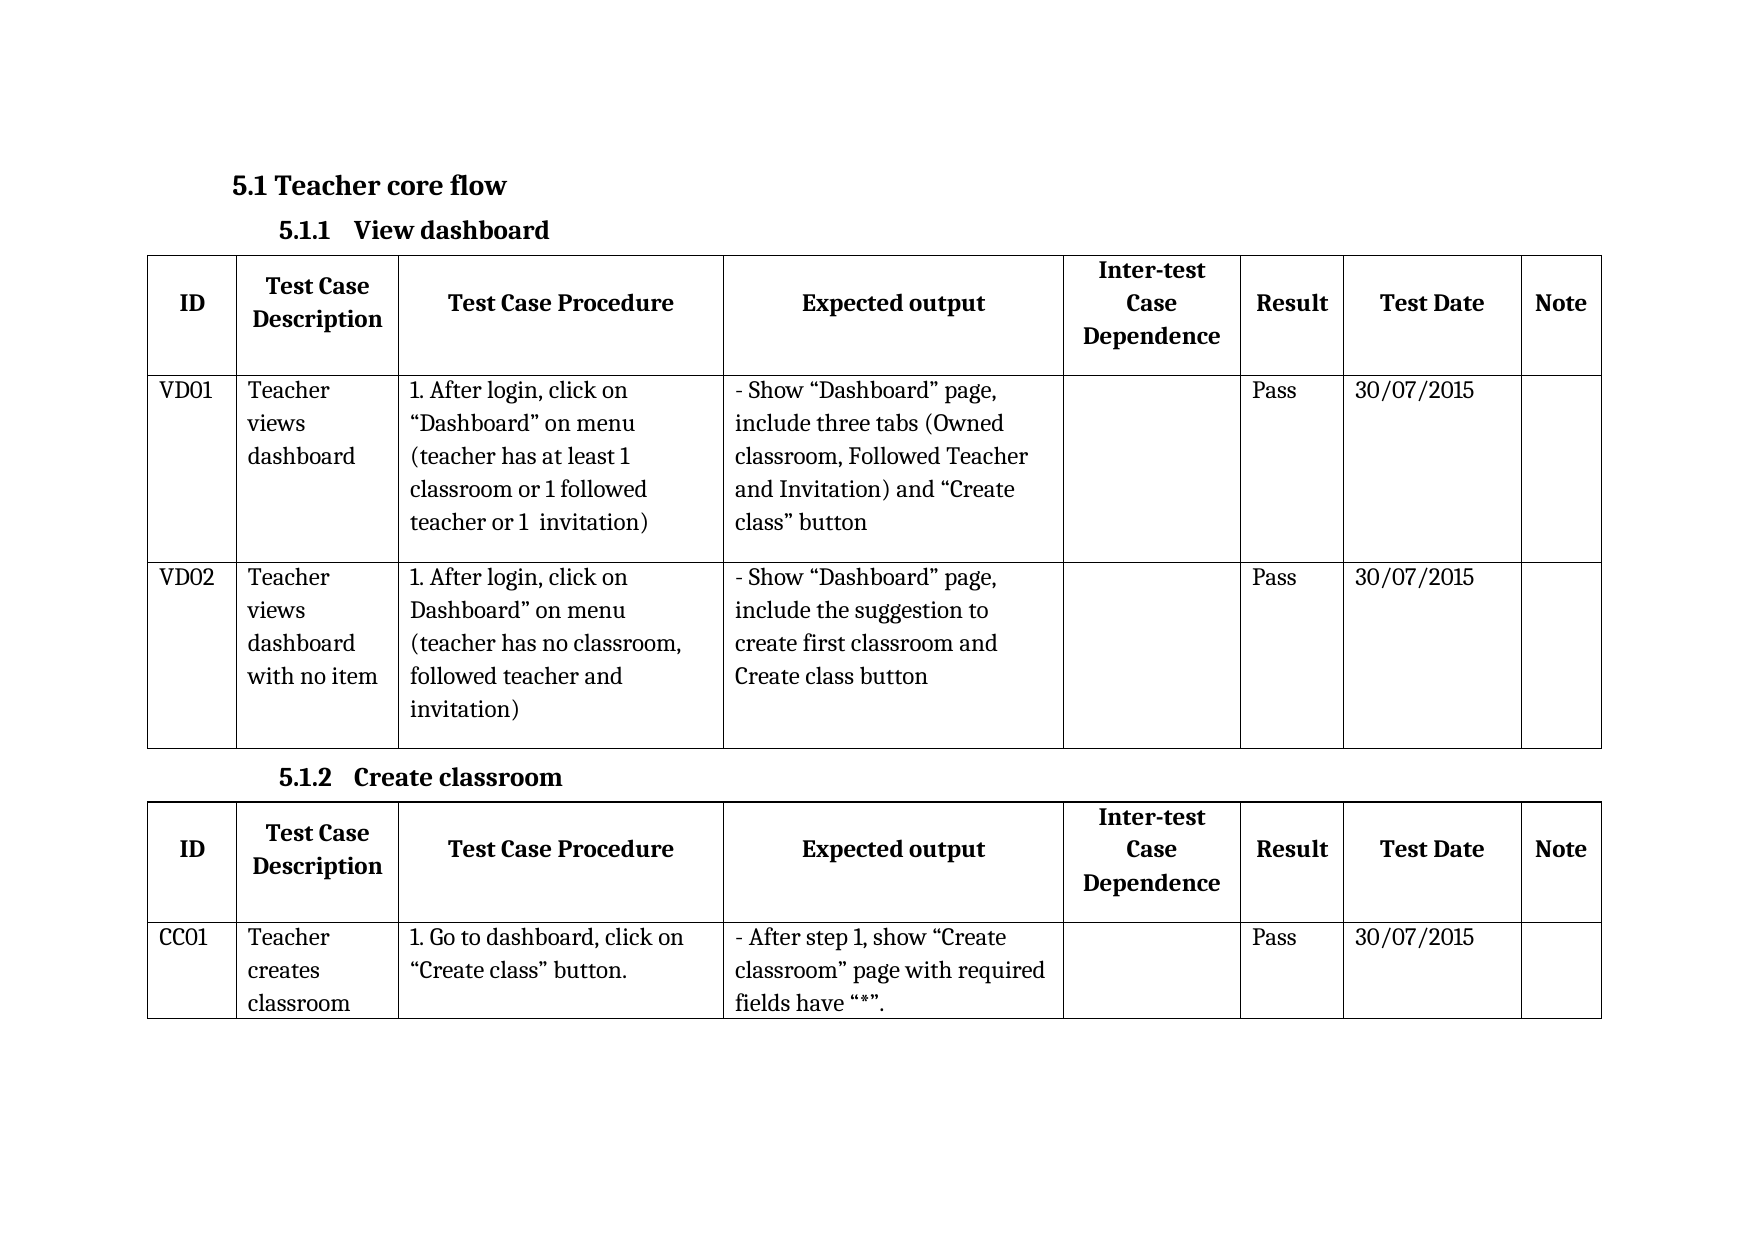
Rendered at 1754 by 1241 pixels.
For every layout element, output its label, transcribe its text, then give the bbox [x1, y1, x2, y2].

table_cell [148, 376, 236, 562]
subtitle View dashboard [279, 215, 1606, 246]
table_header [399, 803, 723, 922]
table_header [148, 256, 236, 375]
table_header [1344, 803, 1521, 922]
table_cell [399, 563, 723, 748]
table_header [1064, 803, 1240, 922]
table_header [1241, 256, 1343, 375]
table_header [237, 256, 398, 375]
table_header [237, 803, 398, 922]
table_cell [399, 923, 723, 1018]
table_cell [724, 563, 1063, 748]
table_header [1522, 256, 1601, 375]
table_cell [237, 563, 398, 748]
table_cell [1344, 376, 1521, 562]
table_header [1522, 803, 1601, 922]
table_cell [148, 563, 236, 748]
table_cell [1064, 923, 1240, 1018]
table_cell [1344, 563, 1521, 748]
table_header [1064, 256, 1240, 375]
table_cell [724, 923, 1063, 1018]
subtitle Create classroom [279, 762, 1606, 793]
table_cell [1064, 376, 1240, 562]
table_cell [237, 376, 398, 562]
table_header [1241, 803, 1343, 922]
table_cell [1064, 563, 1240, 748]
subtitle Teacher core flow [232, 169, 1606, 203]
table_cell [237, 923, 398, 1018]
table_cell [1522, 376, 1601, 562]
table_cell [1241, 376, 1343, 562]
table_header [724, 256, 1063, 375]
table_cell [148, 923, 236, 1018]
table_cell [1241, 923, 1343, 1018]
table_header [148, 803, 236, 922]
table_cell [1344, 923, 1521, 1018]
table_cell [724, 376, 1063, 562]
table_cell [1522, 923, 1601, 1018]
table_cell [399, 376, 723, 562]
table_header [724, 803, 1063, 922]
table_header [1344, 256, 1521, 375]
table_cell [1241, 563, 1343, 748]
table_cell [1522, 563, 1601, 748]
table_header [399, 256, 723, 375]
